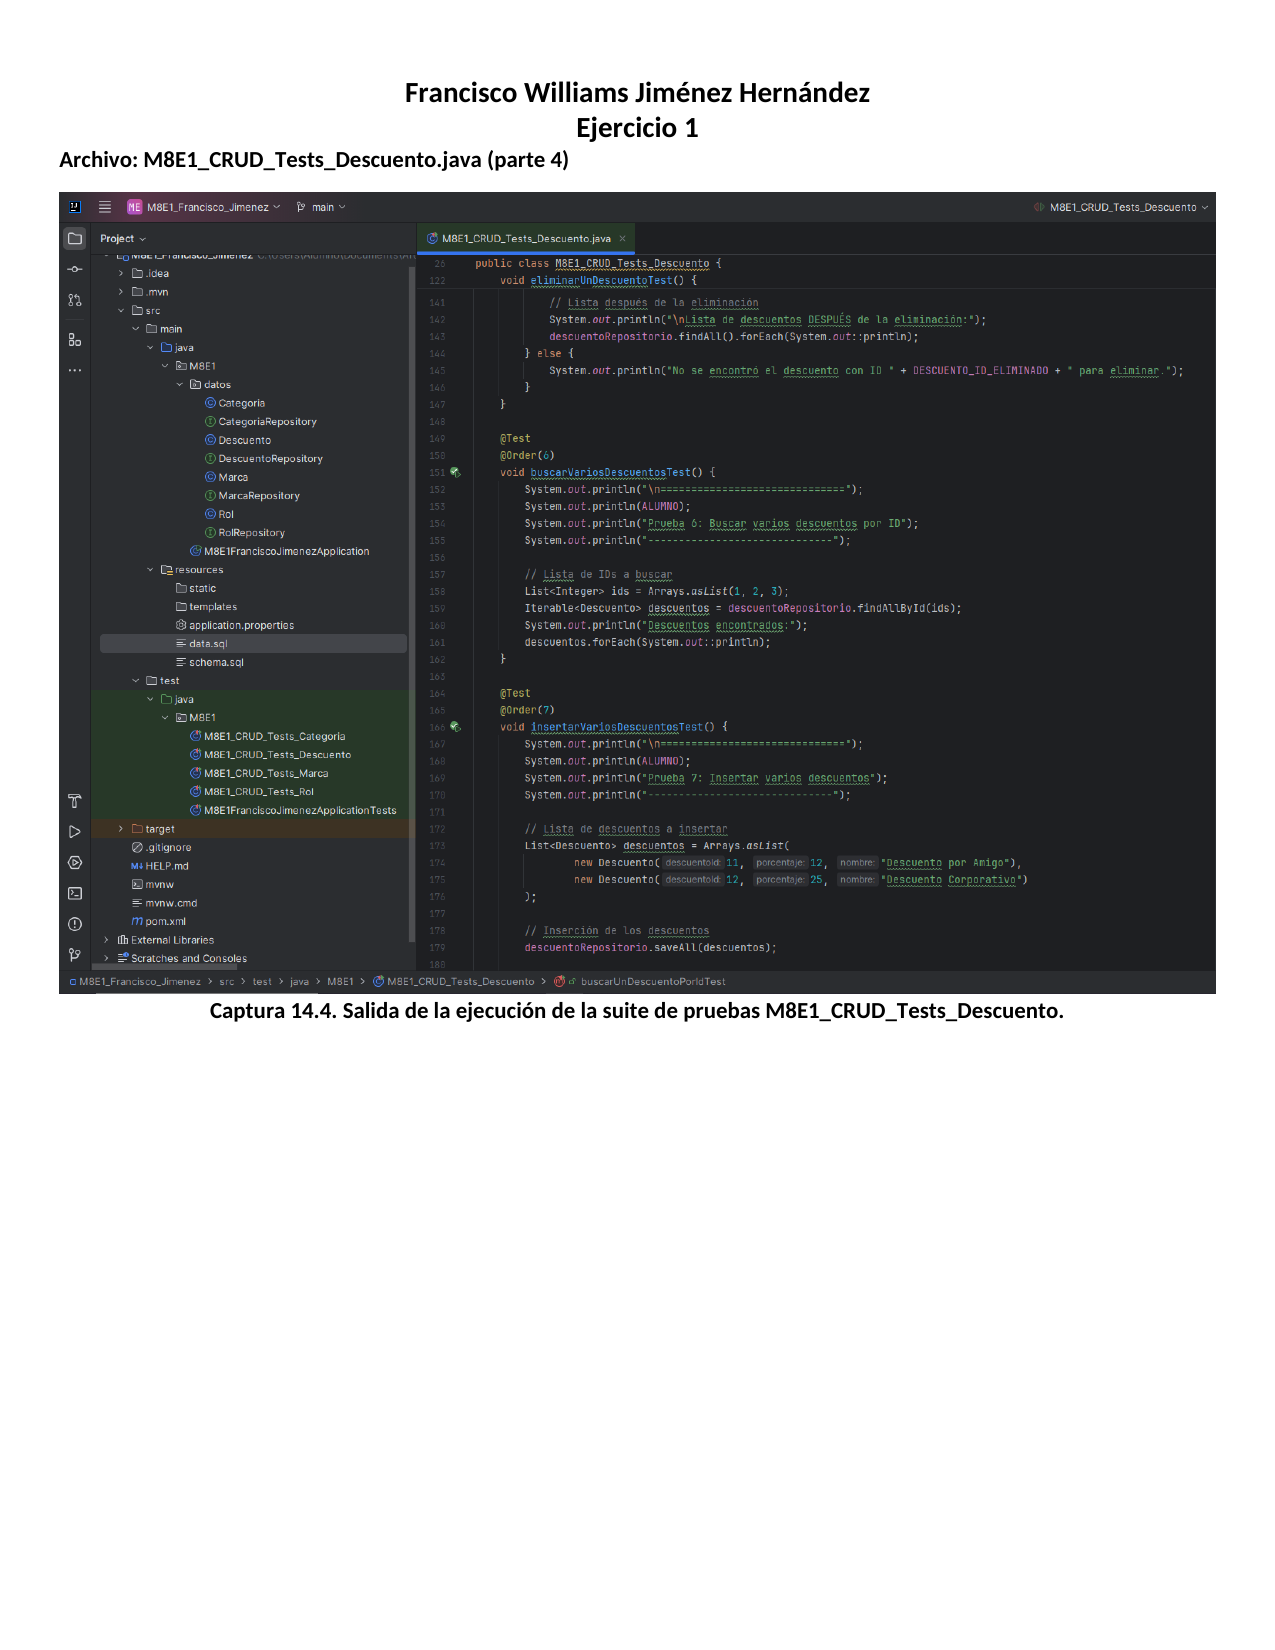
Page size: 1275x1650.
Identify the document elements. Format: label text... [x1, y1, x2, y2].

picture [59, 192, 1216, 994]
text Captura 14.4. Salida de la ejecución de la suite de pruebas M8E1_CRUD_Tests_Descuento. [59, 994, 1216, 1024]
text Archivo: M8E1_CRUD_Tests_Descuento.java (parte 4) [59, 145, 1216, 173]
